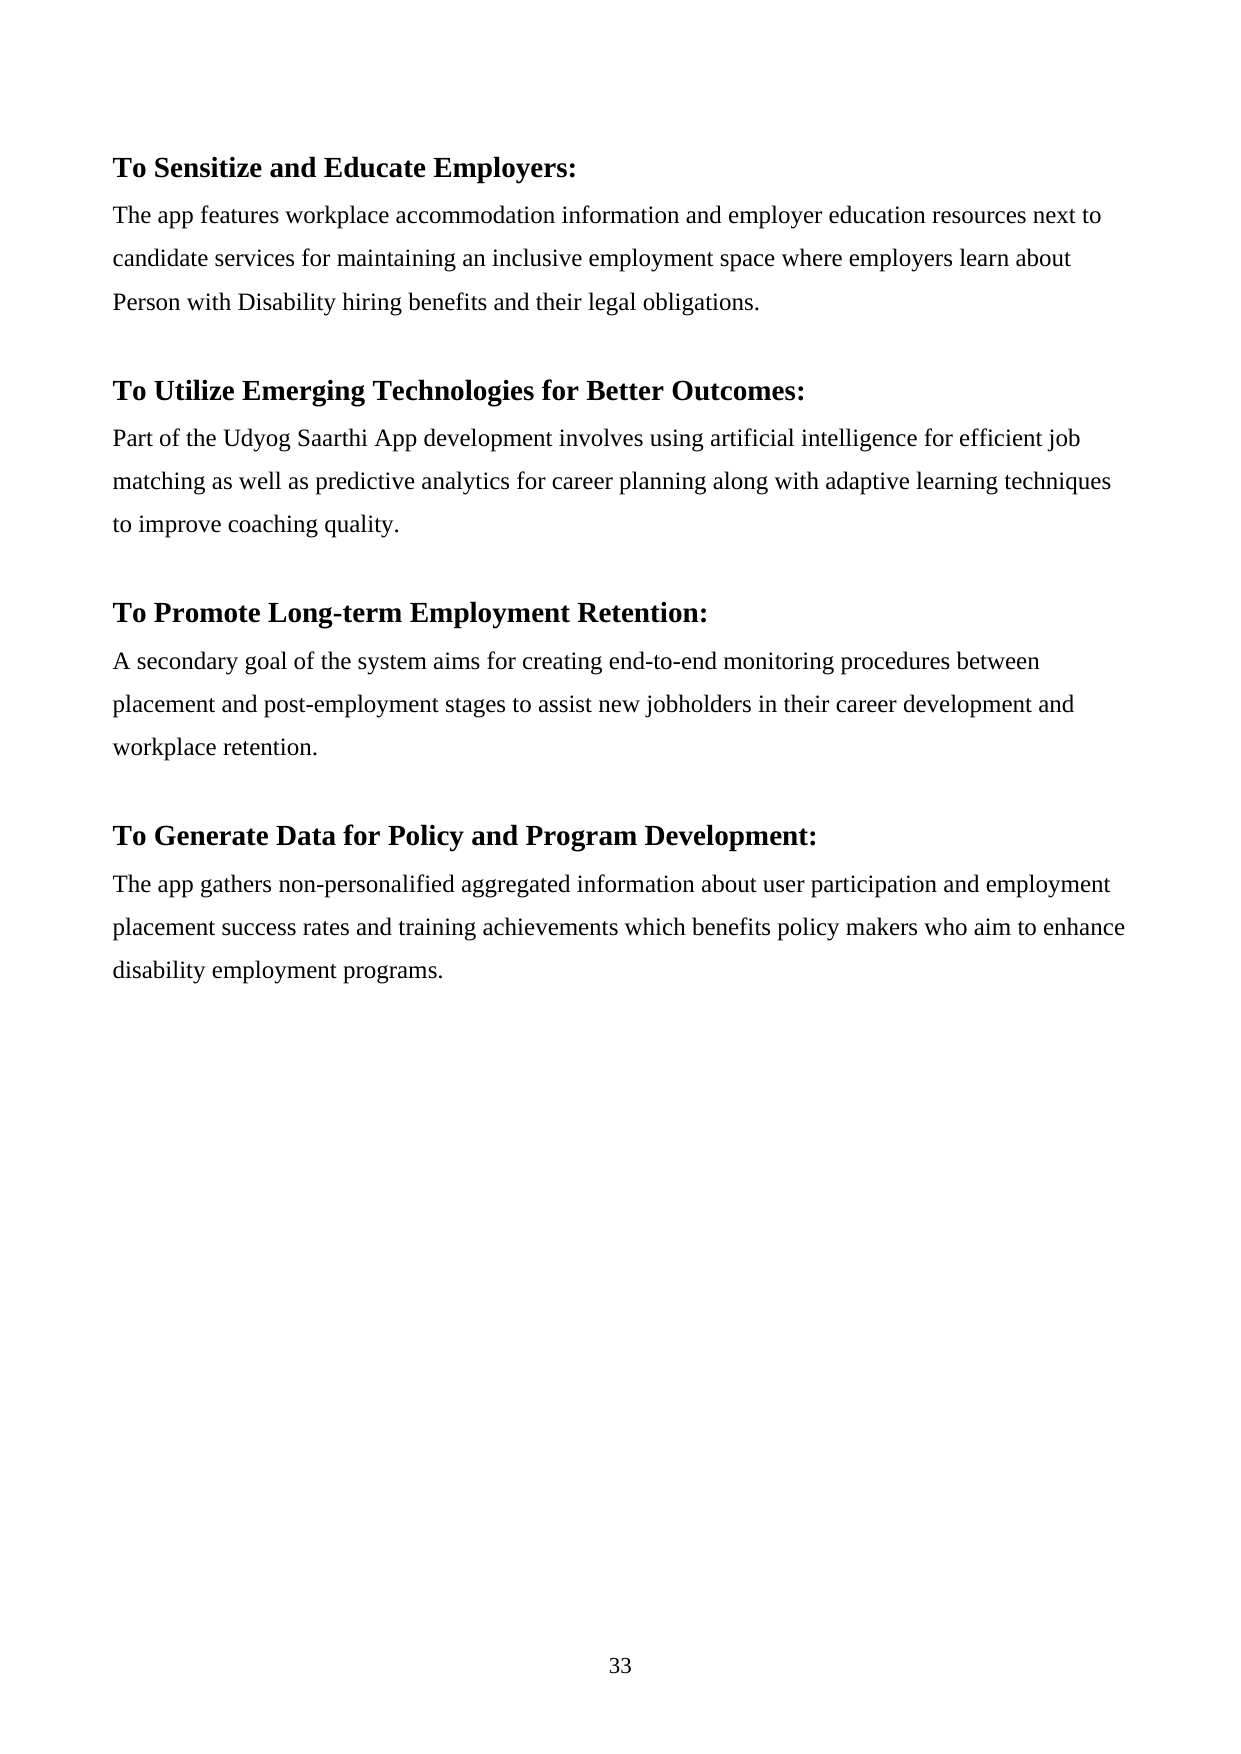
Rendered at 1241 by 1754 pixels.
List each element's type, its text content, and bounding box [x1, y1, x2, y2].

text Part of the Udyog Saarthi App development involves using artificial intelligence for efficient job matching as well as predictive analytics for career planning along with adaptive learning techniques to improve coaching quality. [112, 423, 1128, 538]
text To Utilize Emerging Technologies for Better Outcomes: [112, 373, 1128, 406]
text The app gathers non-personalified aggregated information about user participation and employment placement success rates and training achievements which benefits policy makers who aim to enhance disability employment programs. [112, 869, 1128, 984]
text The app features workplace accommodation information and employer education resources next to candidate services for maintaining an inclusive employment space where employers learn about Person with Disability hiring benefits and their legal obligations. [112, 200, 1128, 315]
text To Generate Data for Policy and Program Development: [112, 818, 1128, 852]
text To Promote Long-term Employment Retention: [112, 596, 1128, 629]
text A secondary goal of the system aims for creating end-to-end monitoring procedures between placement and post-employment stages to assist new jobholders in their career development and workplace retention. [112, 646, 1128, 761]
text To Sensitize and Educate Employers: [112, 150, 1128, 183]
